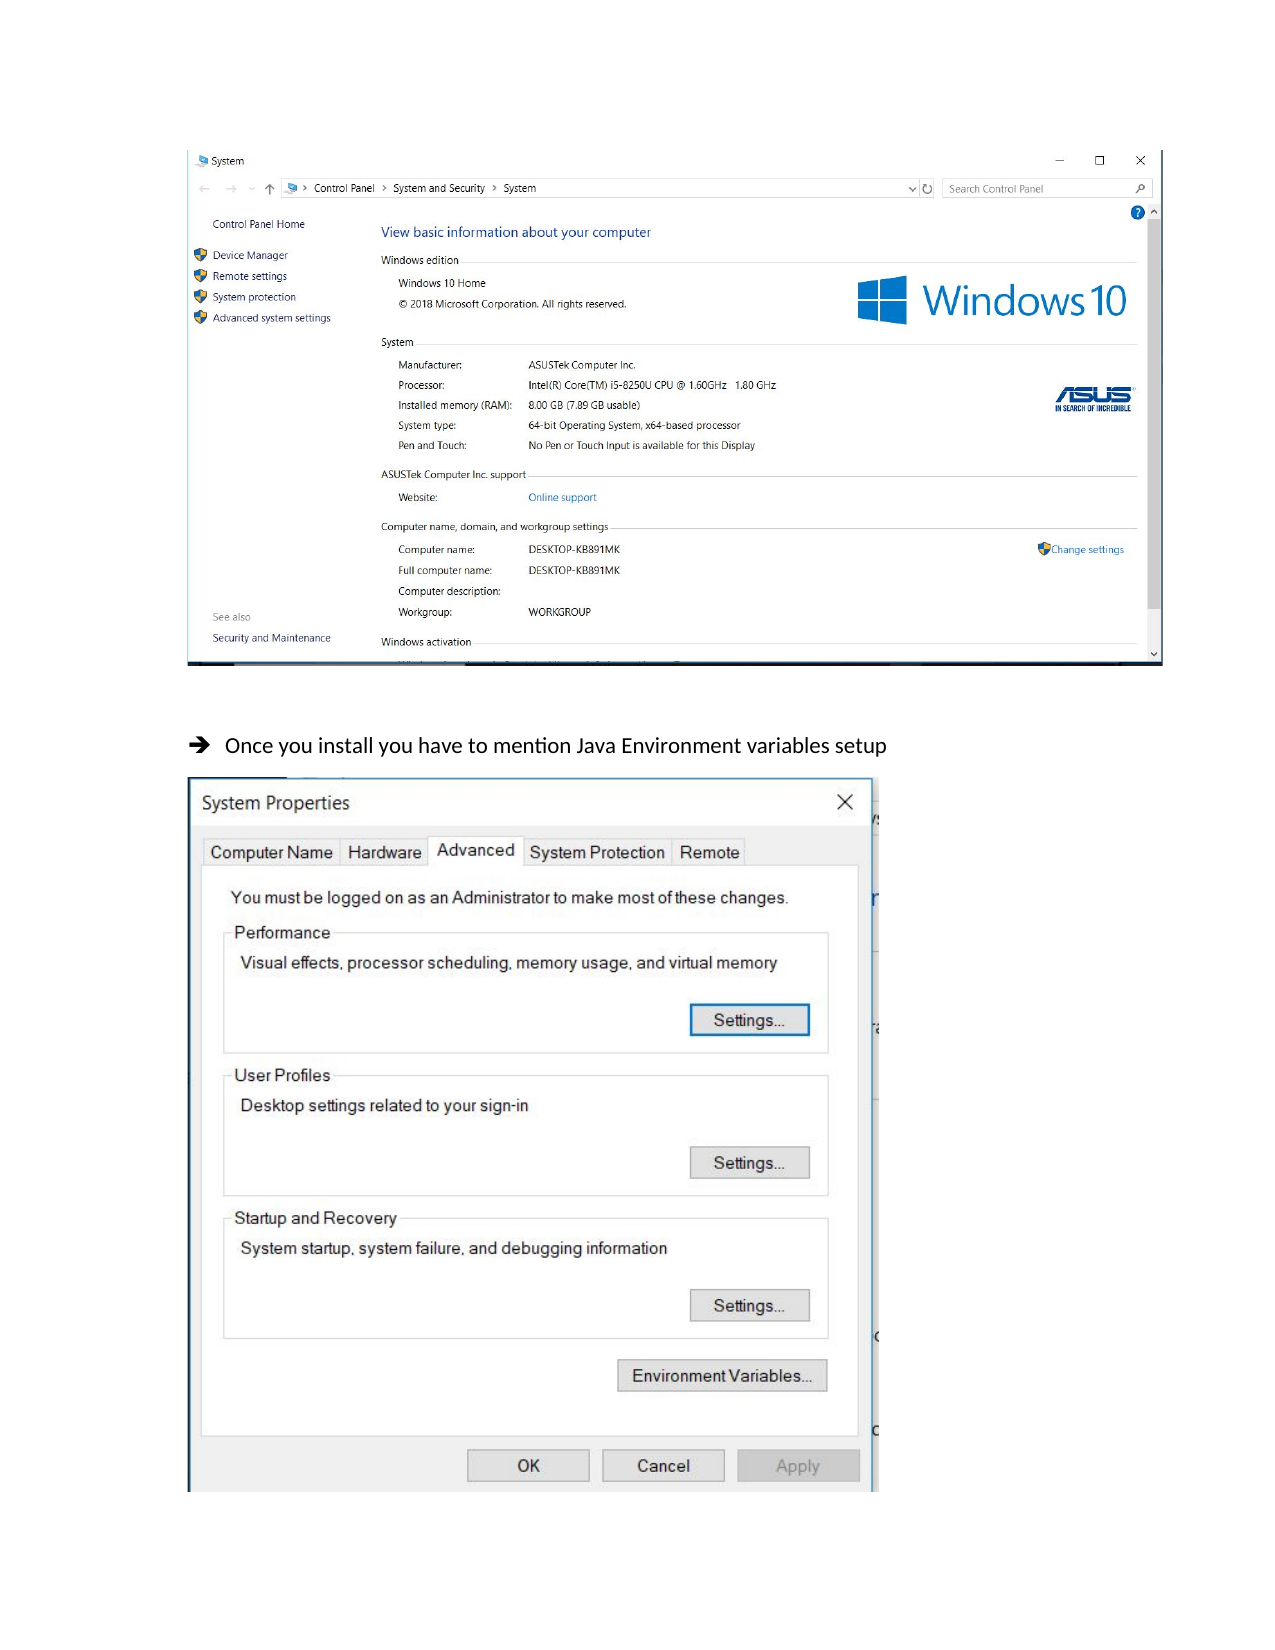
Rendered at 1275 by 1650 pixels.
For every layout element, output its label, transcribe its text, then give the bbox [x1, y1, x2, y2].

picture [187, 150, 1163, 666]
picture [187, 777, 879, 1492]
list Once you install you have to mention Java Environment variables setup [187, 731, 1125, 759]
